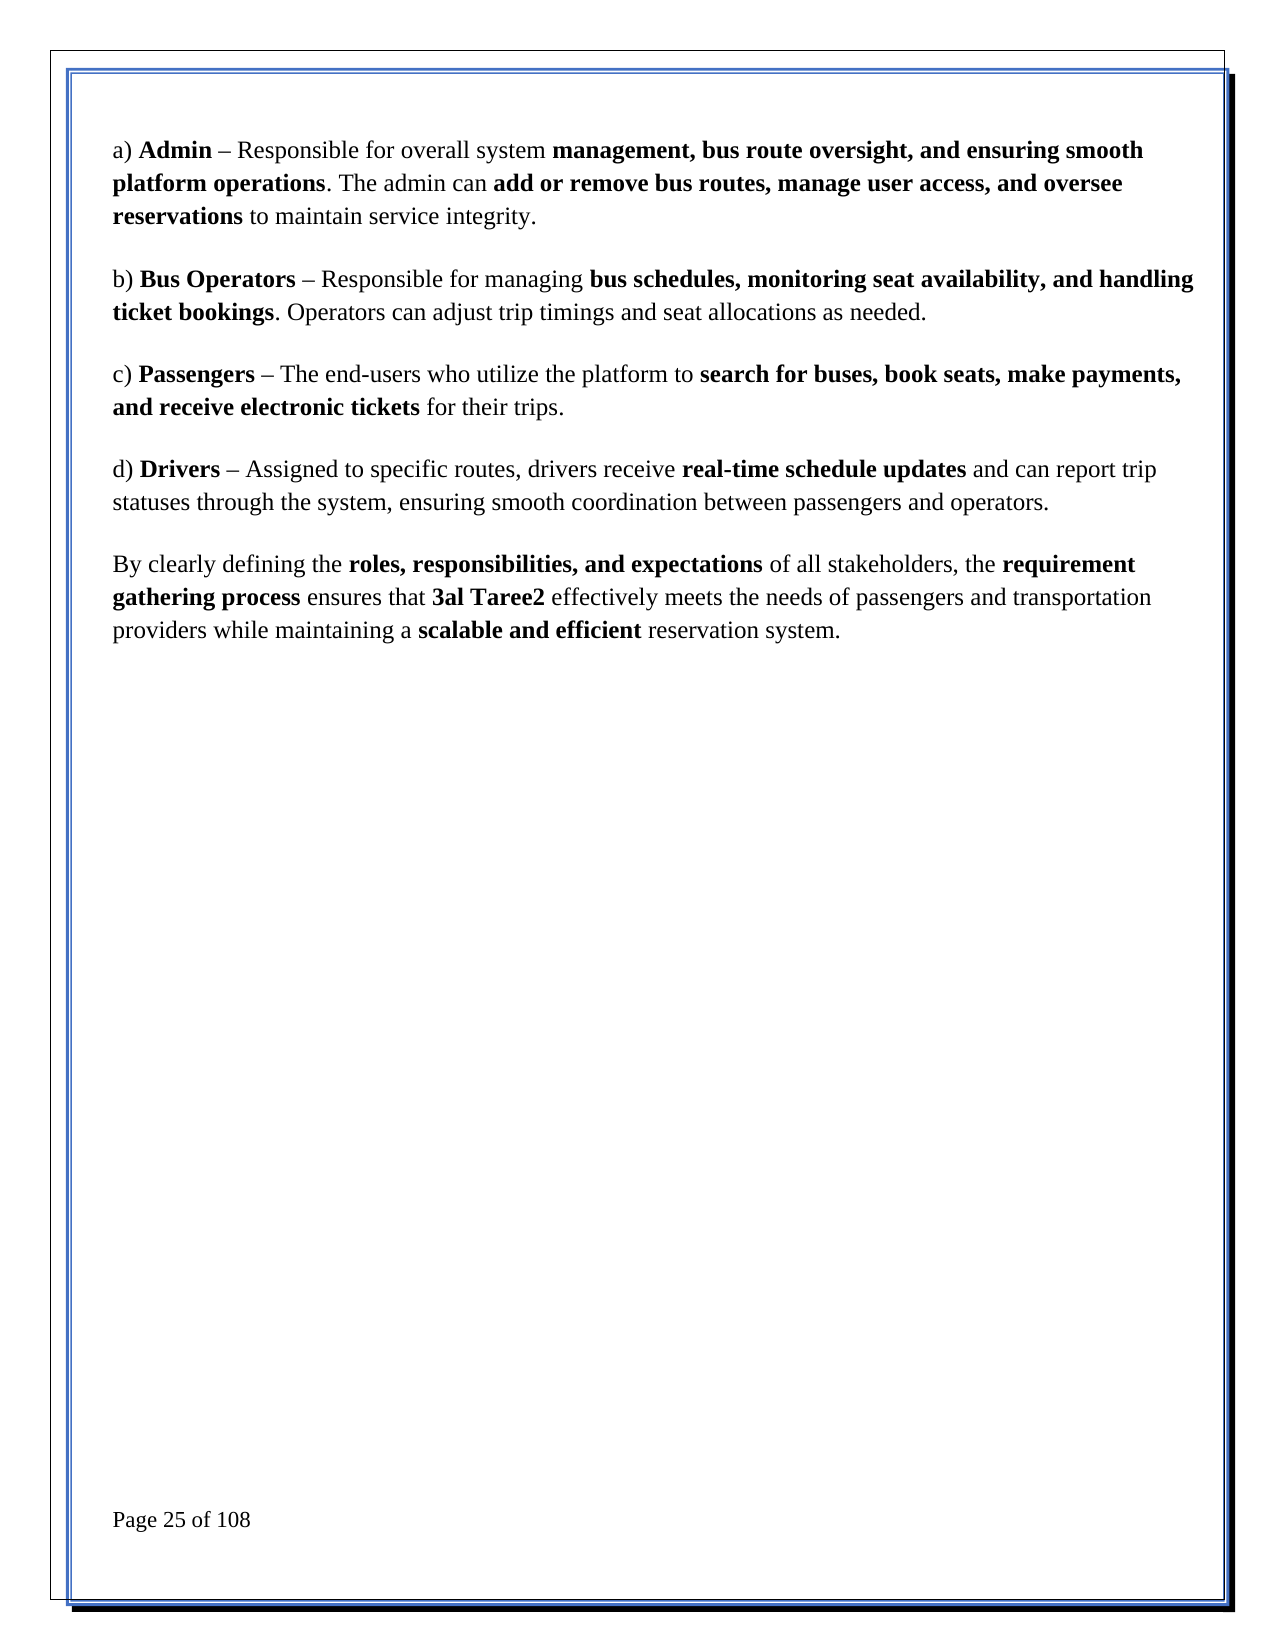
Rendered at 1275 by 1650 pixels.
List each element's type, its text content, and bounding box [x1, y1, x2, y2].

text By clearly defining the roles, responsibilities, and expectations of all stakeholders, the requirement gathering process ensures that 3al Taree2 effectively meets the needs of passengers and transportation providers while maintaining a scalable and efficient reservation system. [112, 549, 1200, 644]
text b) Bus Operators – Responsible for managing bus schedules, monitoring seat availability, and handling ticket bookings. Operators can adjust trip timings and seat allocations as needed. [112, 264, 1200, 325]
text c) Passengers – The end-users who utilize the platform to search for buses, book seats, make payments, and receive electronic tickets for their trips. [112, 359, 1200, 421]
text d) Drivers – Assigned to specific routes, drivers receive real-time schedule updates and can report trip statuses through the system, ensuring smooth coordination between passengers and operators. [112, 454, 1200, 516]
text a) Admin – Responsible for overall system management, bus route oversight, and ensuring smooth platform operations. The admin can add or remove bus routes, manage user access, and oversee reservations to maintain service integrity. [112, 135, 1200, 230]
